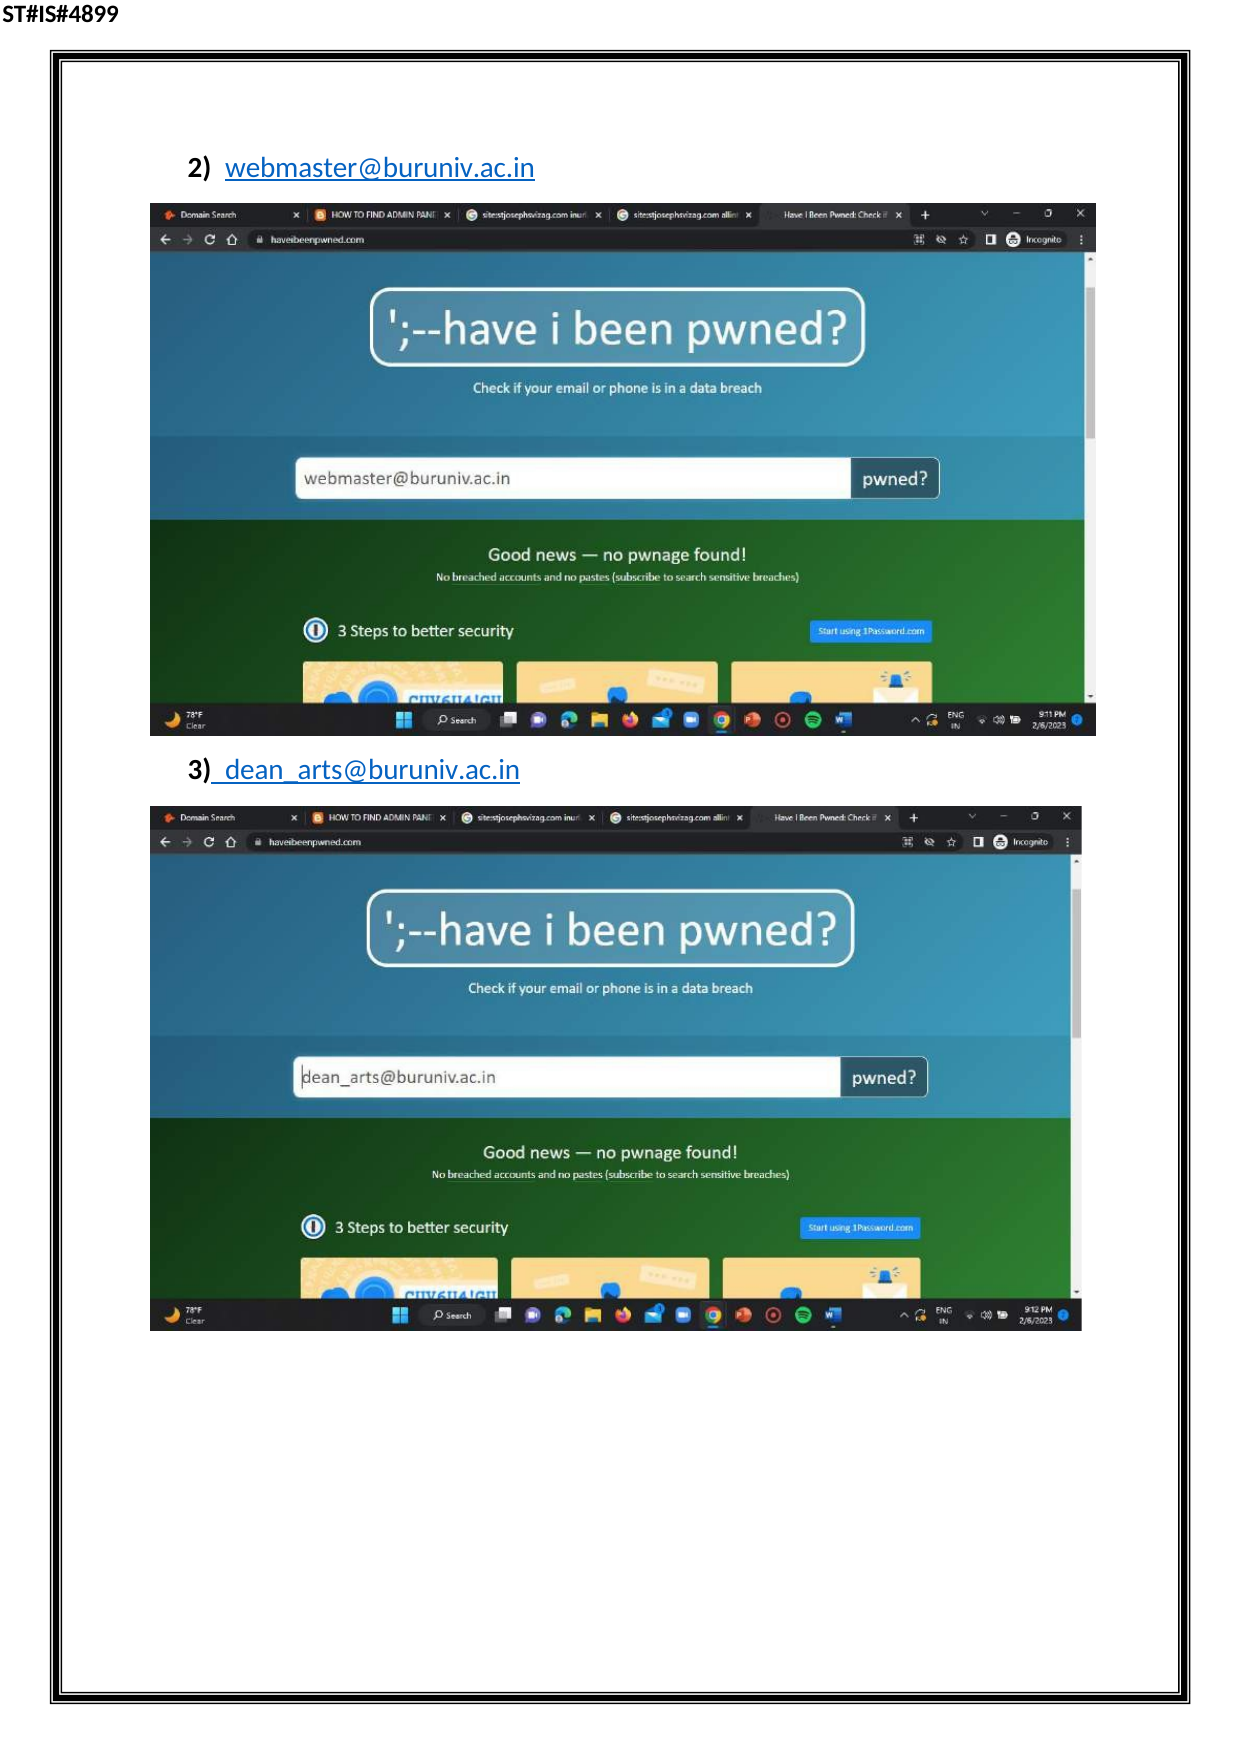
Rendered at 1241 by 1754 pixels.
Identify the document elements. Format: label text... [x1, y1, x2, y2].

picture [150, 203, 1096, 736]
list webmaster@buruniv.ac.in [187, 149, 1121, 184]
picture [150, 806, 1082, 1331]
